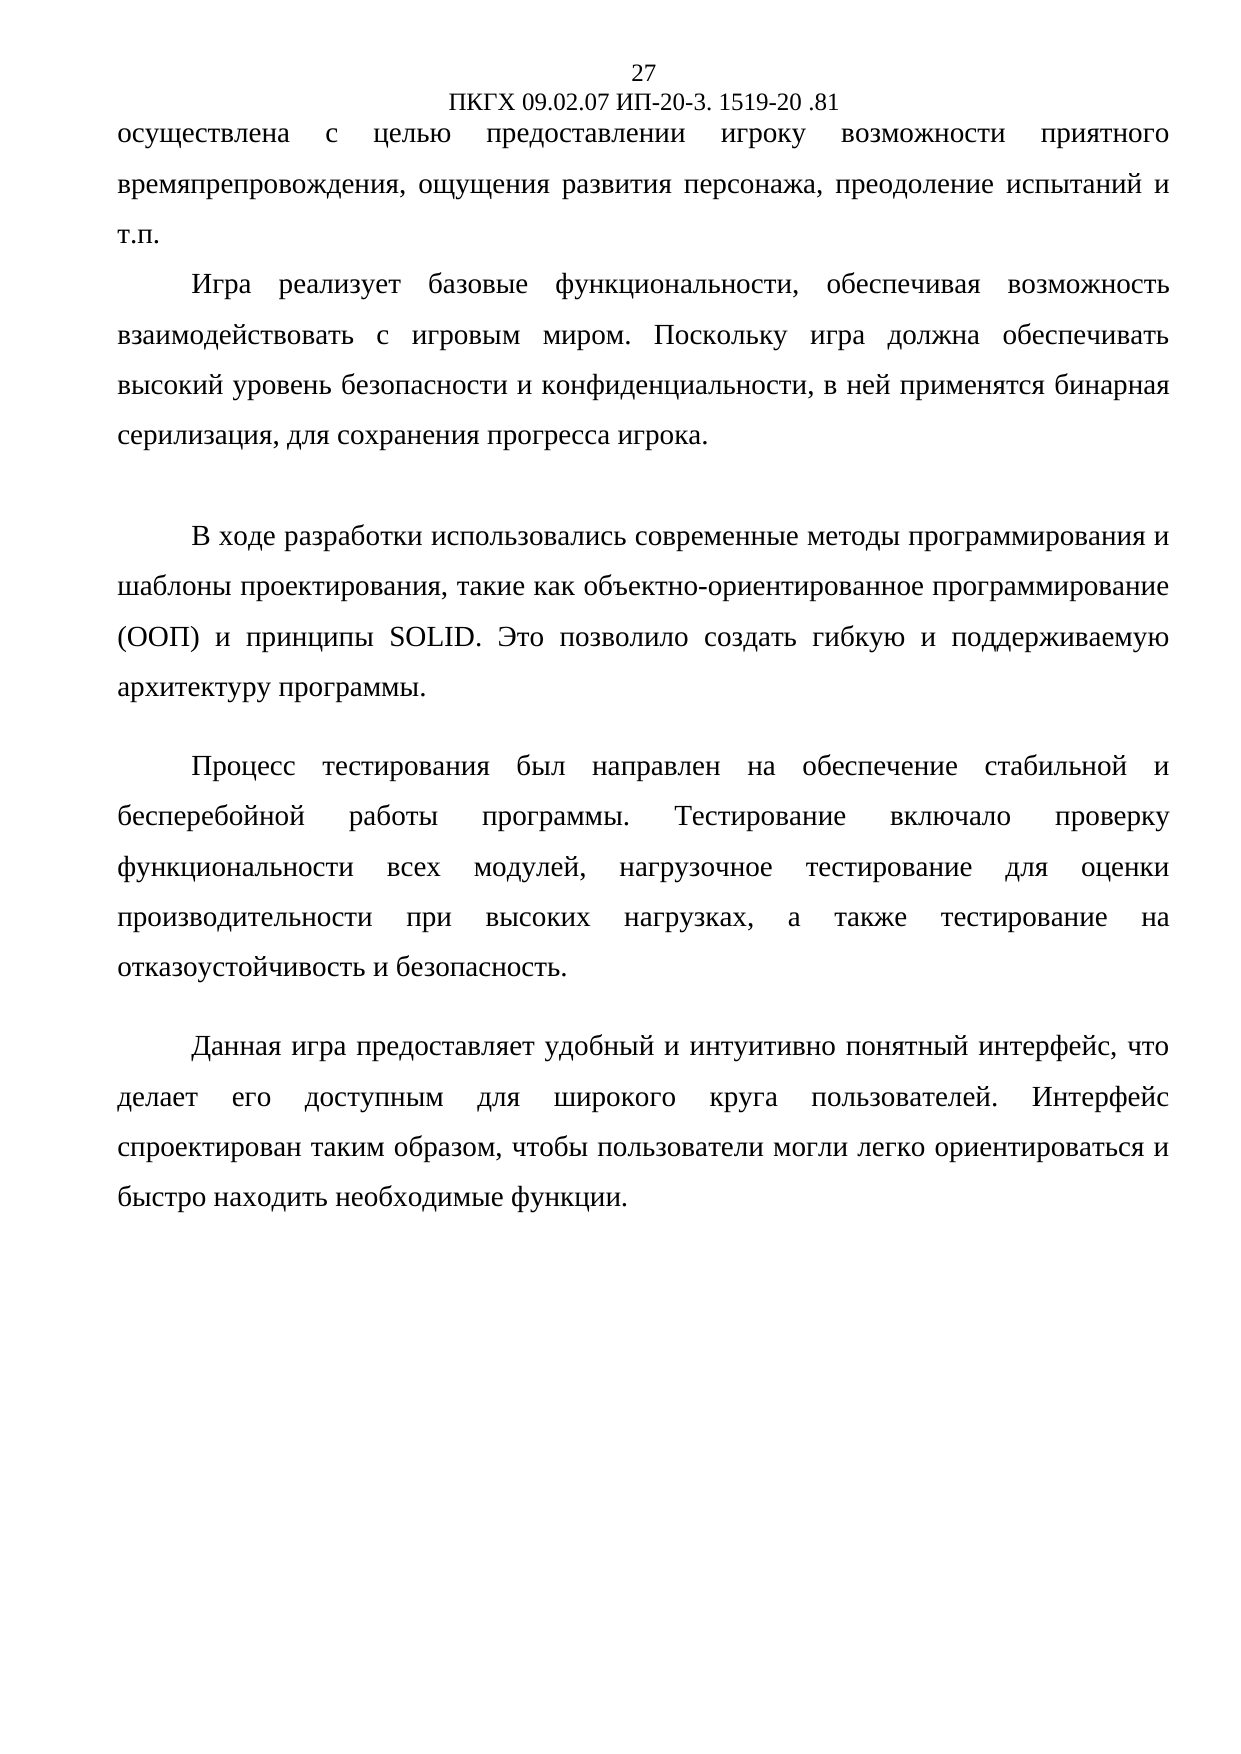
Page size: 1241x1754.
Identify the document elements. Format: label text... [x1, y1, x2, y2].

text В ходе разработки использовались современные методы программирования и шаблоны проектирования, такие как объектно-ориентированное программирование (ООП) и принципы SOLID. Это позволило создать гибкую и поддерживаемую архитектуру программы. [117, 518, 1170, 702]
text Игра реализует базовые функциональности, обеспечивая возможность взаимодействовать с игровым миром. Поскольку игра должна обеспечивать высокий уровень безопасности и конфиденциальности, в ней применятся бинарная серилизация, для сохранения прогресса игрока. [117, 266, 1170, 451]
text Данная игра предоставляет удобный и интуитивно понятный интерфейс, что делает его доступным для широкого круга пользователей. Интерфейс спроектирован таким образом, чтобы пользователи могли легко ориентироваться и быстро находить необходимые функции. [117, 1028, 1170, 1213]
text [117, 116, 1170, 250]
text Процесс тестирования был направлен на обеспечение стабильной и бесперебойной работы программы. Тестирование включало проверку функциональности всех модулей, нагрузочное тестирование для оценки производительности при высоких нагрузках, а также тестирование на отказоустойчивость и безопасность. [117, 748, 1170, 983]
